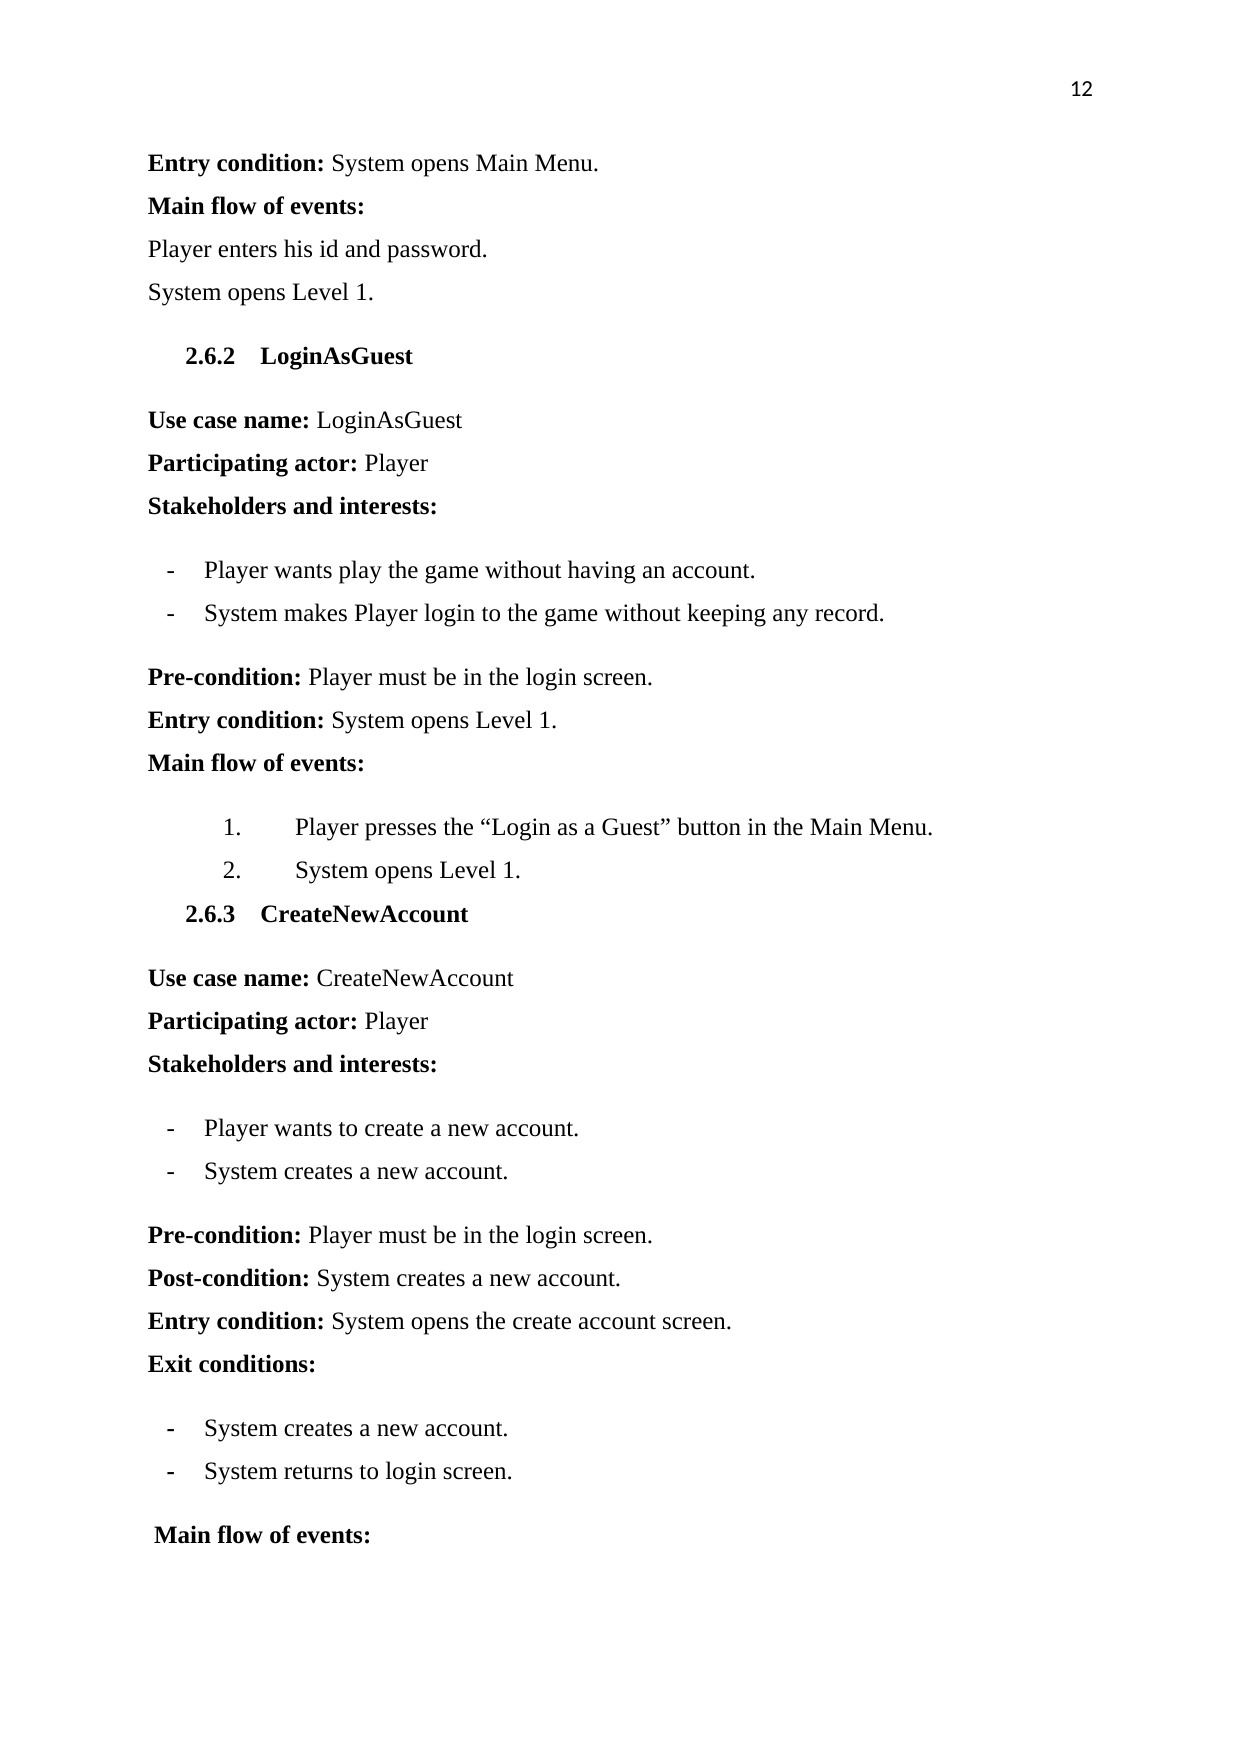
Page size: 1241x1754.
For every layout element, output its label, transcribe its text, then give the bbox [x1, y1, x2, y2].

text Main flow of events: [148, 191, 1093, 219]
text Stakeholders and interests: [148, 491, 1093, 520]
text Main flow of events: [148, 748, 1093, 777]
list Player wants play the game without having an account. [166, 555, 1093, 584]
text Exit conditions: [148, 1349, 1093, 1378]
list System opens Level 1. [223, 856, 1093, 884]
list LoginAsGuest [185, 341, 1093, 370]
list System makes Player login to the game without keeping any record. [166, 598, 1093, 627]
text Use case name: LoginAsGuest [148, 405, 1093, 434]
list Player presses the “Login as a Guest” button in the Main Menu. [223, 812, 1093, 841]
text Participating actor: Player [148, 1006, 1093, 1034]
text Participating actor: Player [148, 448, 1093, 477]
list System creates a new account. [166, 1156, 1093, 1185]
list System creates a new account. [166, 1413, 1093, 1442]
text Stakeholders and interests: [148, 1049, 1093, 1078]
text System opens Level 1. [148, 277, 1093, 306]
list System returns to login screen. [166, 1456, 1093, 1485]
text Player enters his id and password. [148, 234, 1093, 263]
text Pre-condition: Player must be in the login screen. [148, 662, 1093, 691]
list Player wants to create a new account. [166, 1113, 1093, 1142]
text Pre-condition: Player must be in the login screen. [148, 1220, 1093, 1249]
text Main flow of events: [148, 1520, 1093, 1549]
text Post-condition: System creates a new account. [148, 1263, 1093, 1292]
text Use case name: CreateNewAccount [148, 963, 1093, 991]
text Entry condition: System opens the create account screen. [148, 1306, 1093, 1335]
text Entry condition: System opens Main Menu. [148, 148, 1093, 176]
text Entry condition: System opens Level 1. [148, 705, 1093, 734]
list CreateNewAccount [185, 899, 1093, 927]
